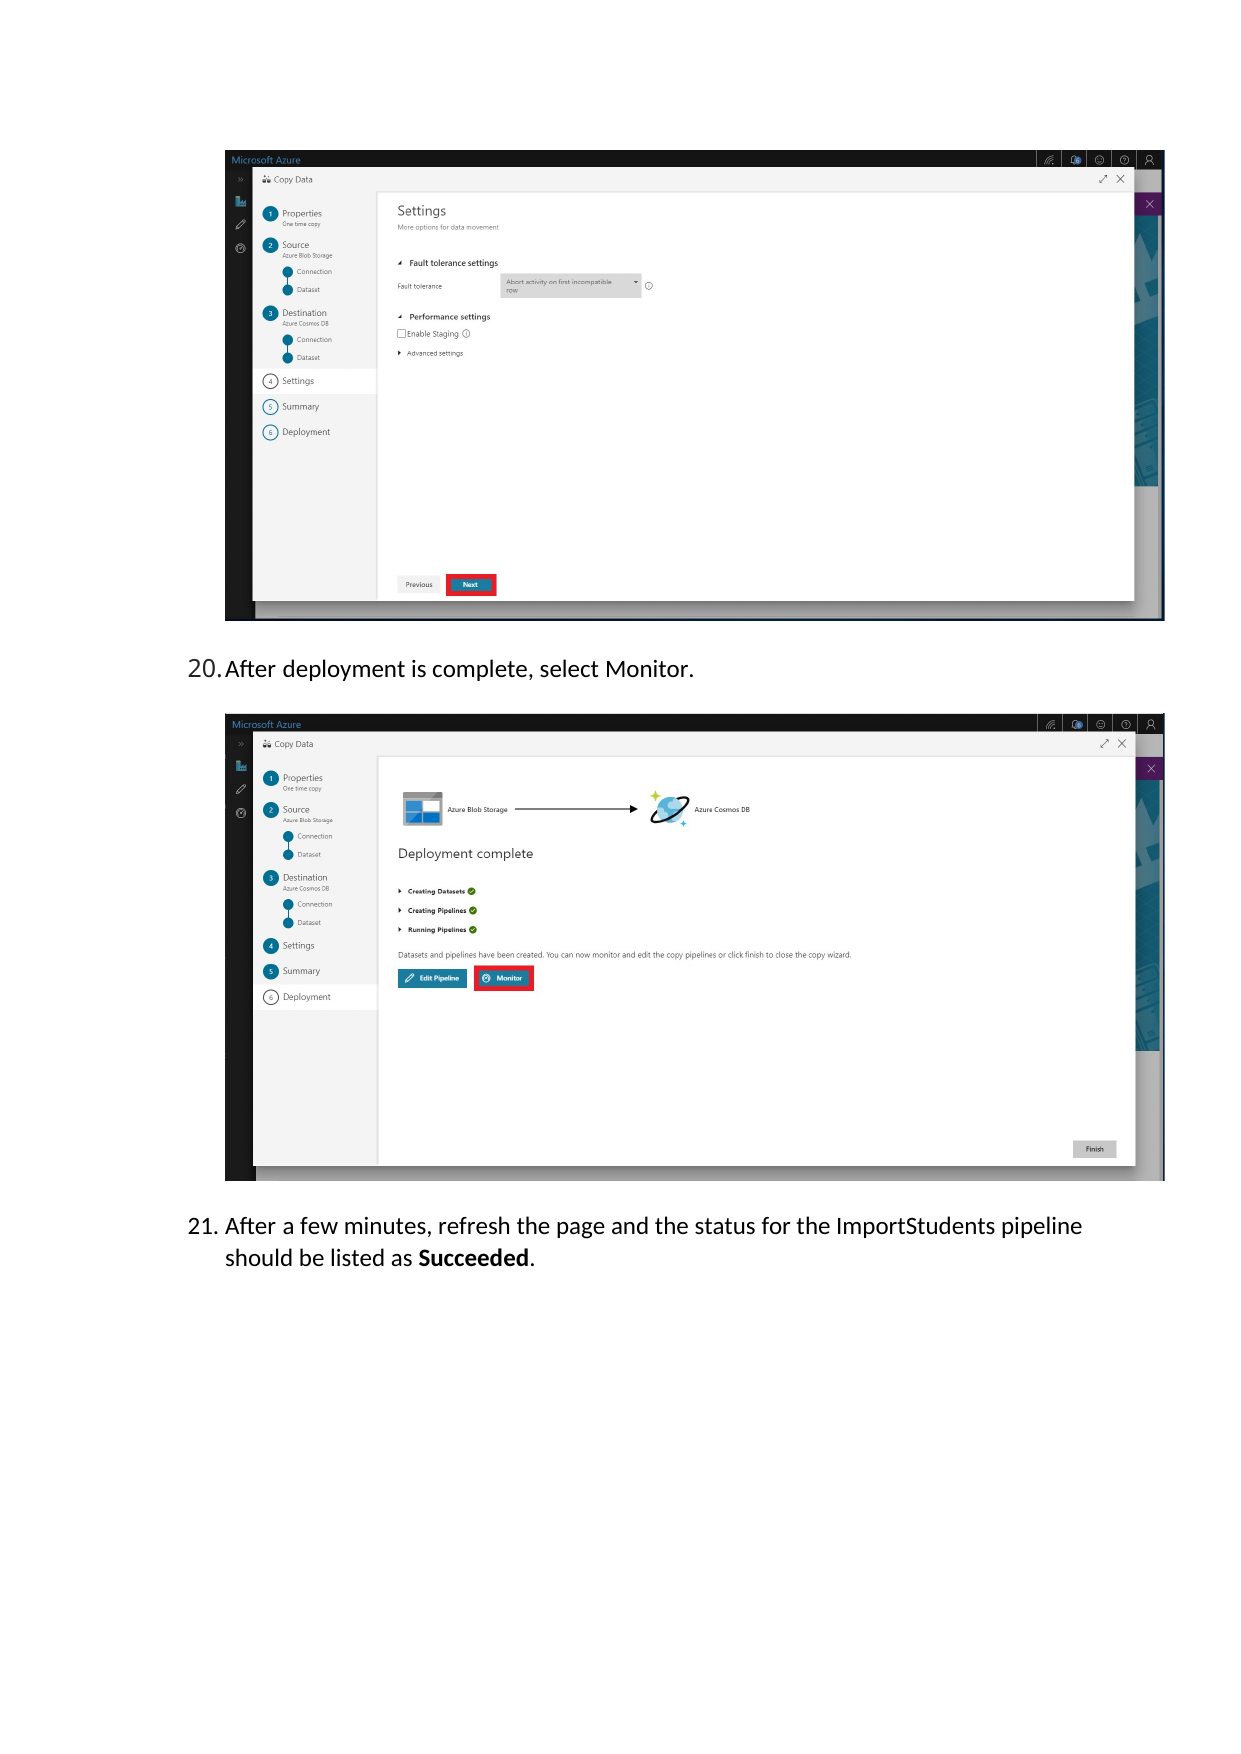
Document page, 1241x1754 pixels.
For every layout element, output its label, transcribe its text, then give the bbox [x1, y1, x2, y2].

picture [225, 150, 1165, 621]
list After deployment is complete, select Monitor. [187, 650, 1090, 684]
picture [225, 713, 1165, 1181]
list After a few minutes, refresh the page and the status for the ImportStudents pipeline should be listed as Succeeded. [187, 1210, 1090, 1272]
